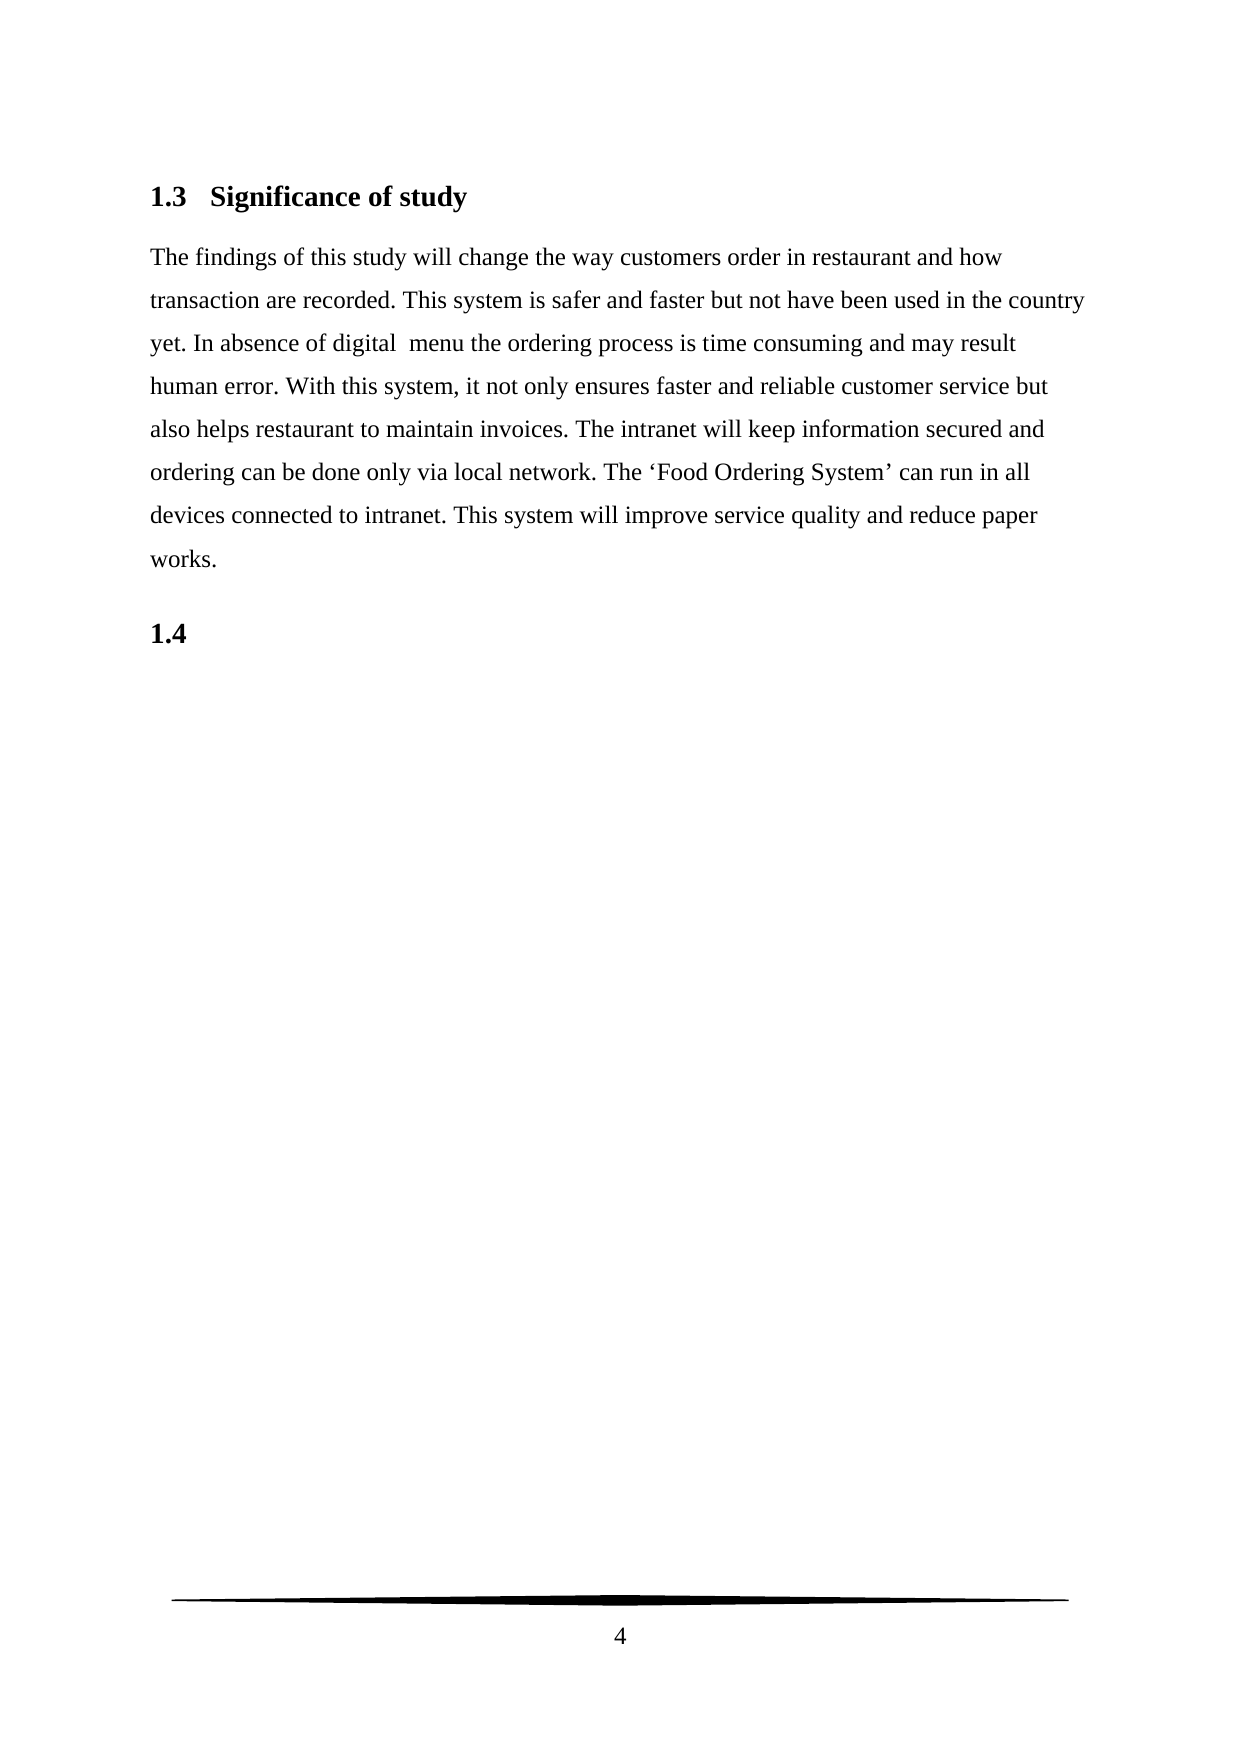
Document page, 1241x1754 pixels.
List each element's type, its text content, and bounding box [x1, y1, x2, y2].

text The findings of this study will change the way customers order in restaurant and how transaction are recorded. This system is safer and faster but not have been used in the country yet. In absence of digital menu the ordering process is time consuming and may result human error. With this system, it not only ensures faster and reliable customer service but also helps restaurant to maintain invoices. The intranet will keep information secured and ordering can be done only via local network. The ‘Food Ordering System’ can run in all devices connected to intranet. This system will improve service quality and reduce paper works. [150, 242, 1090, 572]
subtitle Significance of study [150, 179, 1090, 213]
